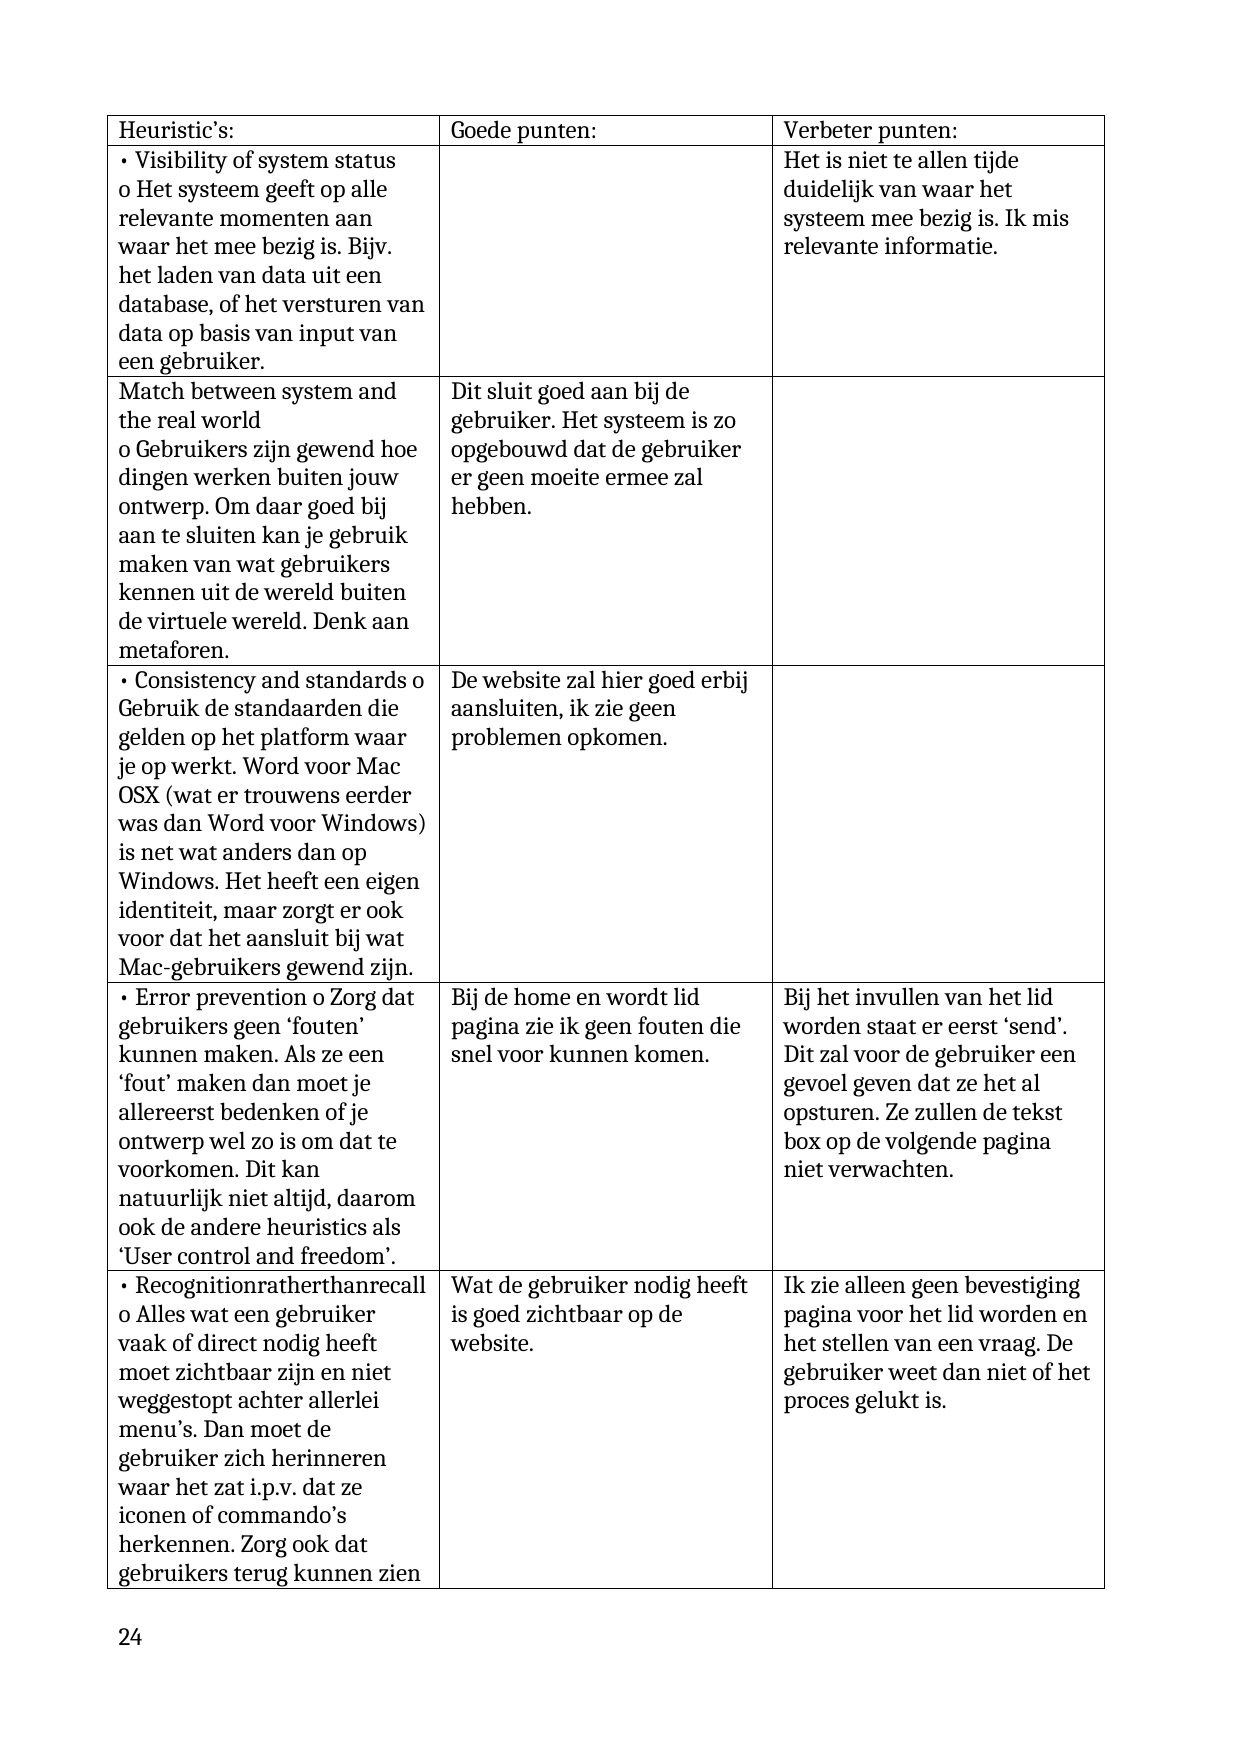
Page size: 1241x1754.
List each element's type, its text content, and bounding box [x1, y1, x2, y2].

table_cell Bij de home en wordt lid pagina zie ik geen fouten die snel voor kunnen komen. [440, 983, 772, 1270]
table_cell [773, 377, 1104, 664]
table_cell Het is niet te allen tijde duidelijk van waar het systeem mee bezig is. Ik mis relevante informatie. [773, 146, 1104, 376]
table_cell Dit sluit goed aan bij de gebruiker. Het systeem is zo opgebouwd dat de gebruiker er geen moeite ermee zal hebben. [440, 377, 772, 664]
table_cell De website zal hier goed erbij aansluiten, ik zie geen problemen opkomen. [440, 666, 772, 982]
table_header Heuristic’s: [108, 116, 439, 145]
table_cell Bij het invullen van het lid worden staat er eerst ‘send’. Dit zal voor de gebruiker een gevoel geven dat ze het al opsturen. Ze zullen de tekst box op de volgende pagina niet verwachten. [773, 983, 1104, 1270]
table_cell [773, 1271, 1104, 1588]
table_cell • Consistency and standards o Gebruik de standaarden die gelden op het platform waar je op werkt. Word voor Mac OSX (wat er trouwens eerder was dan Word voor Windows) is net wat anders dan op Windows. Het heeft een eigen identiteit, maar zorgt er ook voor dat het aansluit bij wat Mac-gebruikers gewend zijn. [108, 666, 439, 982]
table_cell Match between system and the real world o Gebruikers zijn gewend hoe dingen werken buiten jouw ontwerp. Om daar goed bij aan te sluiten kan je gebruik maken van wat gebruikers kennen uit de wereld buiten de virtuele wereld. Denk aan metaforen. [108, 377, 439, 664]
table_header Verbeter punten: [773, 116, 1104, 145]
table_cell [440, 146, 772, 376]
table_cell • Error prevention o Zorg dat gebruikers geen ‘fouten’ kunnen maken. Als ze een ‘fout’ maken dan moet je allereerst bedenken of je ontwerp wel zo is om dat te voorkomen. Dit kan natuurlijk niet altijd, daarom ook de andere heuristics als ‘User control and freedom’. [108, 983, 439, 1270]
table_cell [773, 666, 1104, 982]
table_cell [440, 1271, 772, 1588]
table_header Goede punten: [440, 116, 772, 145]
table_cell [108, 1271, 439, 1588]
table_cell • Visibility of system status o Het systeem geeft op alle relevante momenten aan waar het mee bezig is. Bijv. het laden van data uit een database, of het versturen van data op basis van input van een gebruiker. [108, 146, 439, 376]
